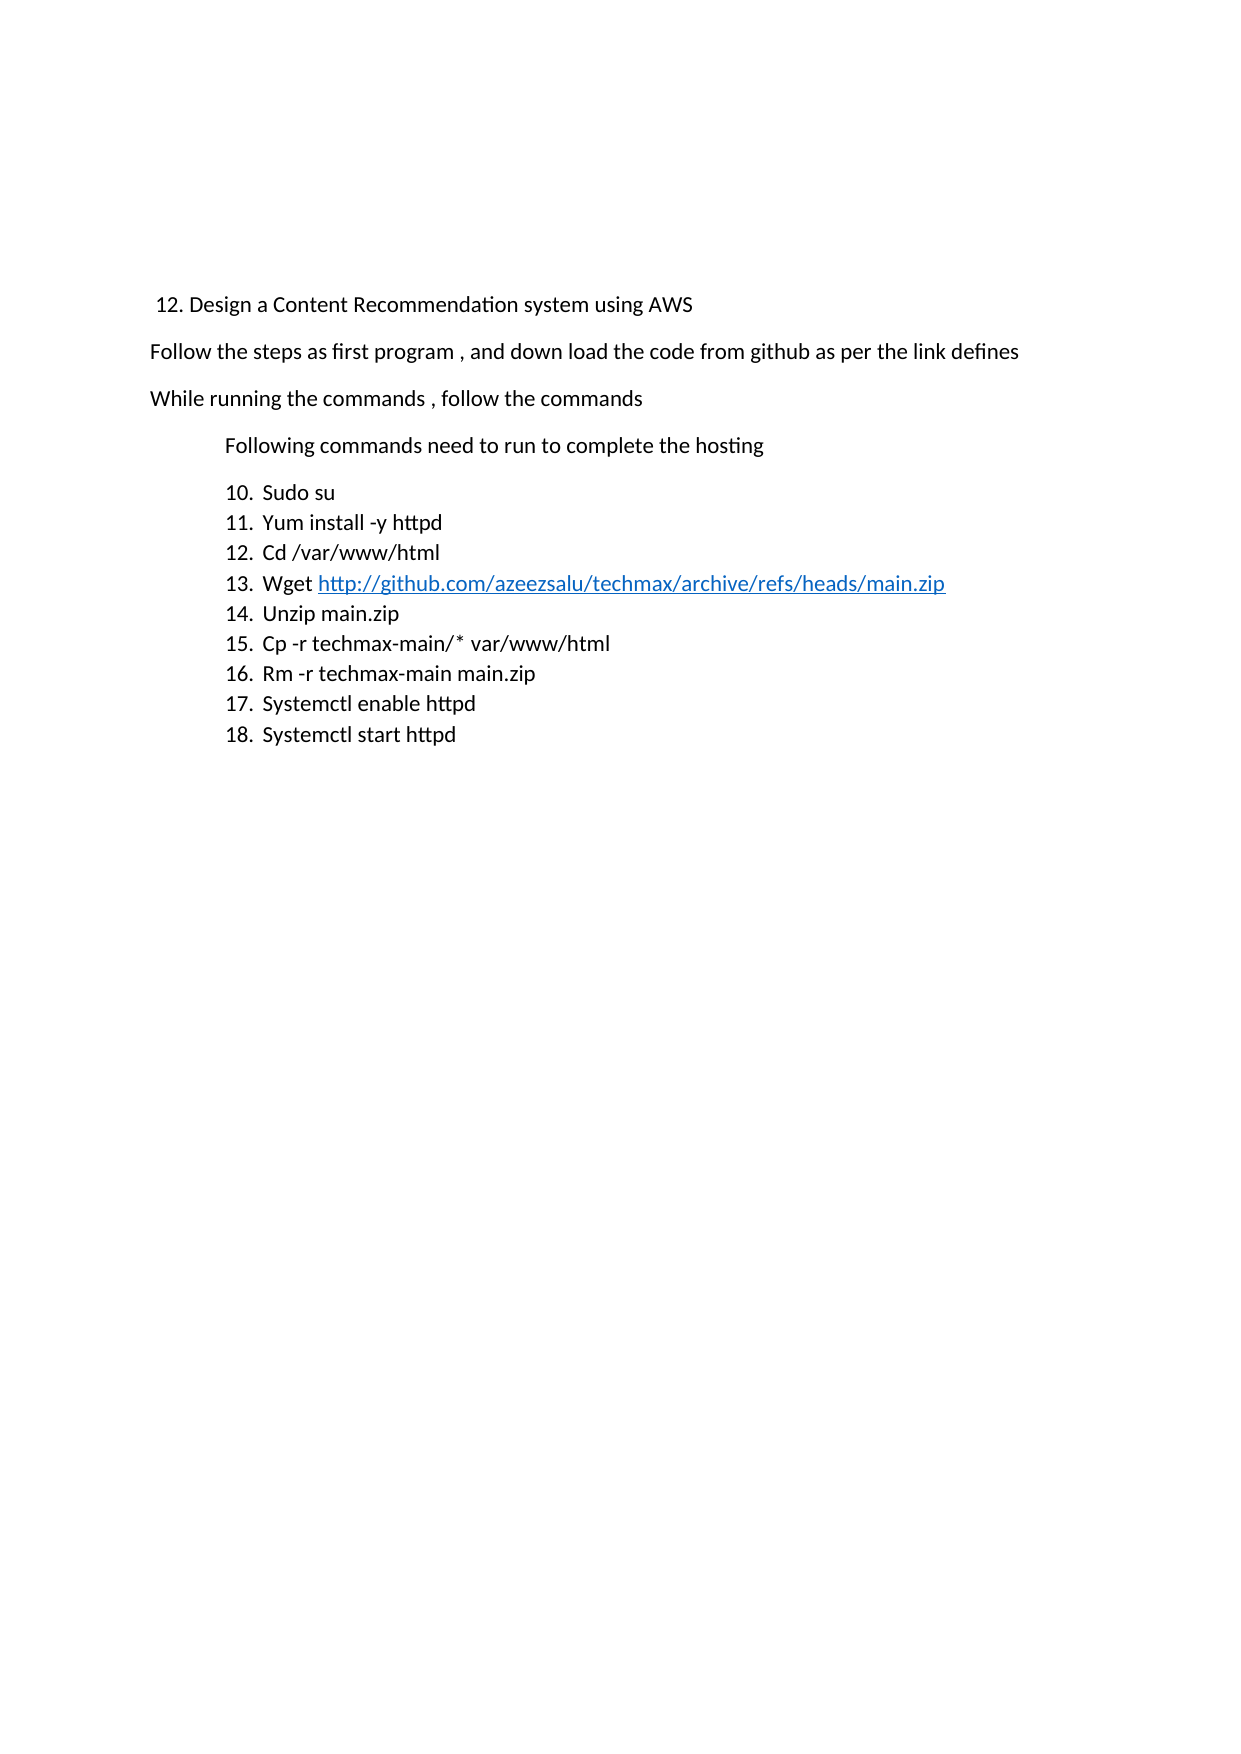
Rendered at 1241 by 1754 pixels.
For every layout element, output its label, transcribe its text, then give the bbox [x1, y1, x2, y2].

list Systemctl enable httpd [225, 689, 1090, 718]
list Yum install -y httpd [225, 508, 1090, 536]
text Follow the steps as first program , and down load the code from github as per the link defines [150, 337, 1090, 366]
list Wget http://github.com/azeezsalu/techmax/archive/refs/heads/main.zip [225, 569, 1090, 597]
list Rm -r techmax-main main.zip [225, 659, 1090, 687]
list Unzip main.zip [225, 599, 1090, 627]
list Cd /var/www/html [225, 538, 1090, 567]
list Cp -r techmax-main/* var/www/html [225, 629, 1090, 657]
text While running the commands , follow the commands [150, 384, 1090, 412]
text 12. Design a Content Recommendation system using AWS [150, 291, 1090, 319]
list Systemctl start httpd [225, 720, 1090, 748]
list Sudo su [225, 478, 1090, 506]
text Following commands need to run to complete the hosting [225, 431, 1090, 459]
